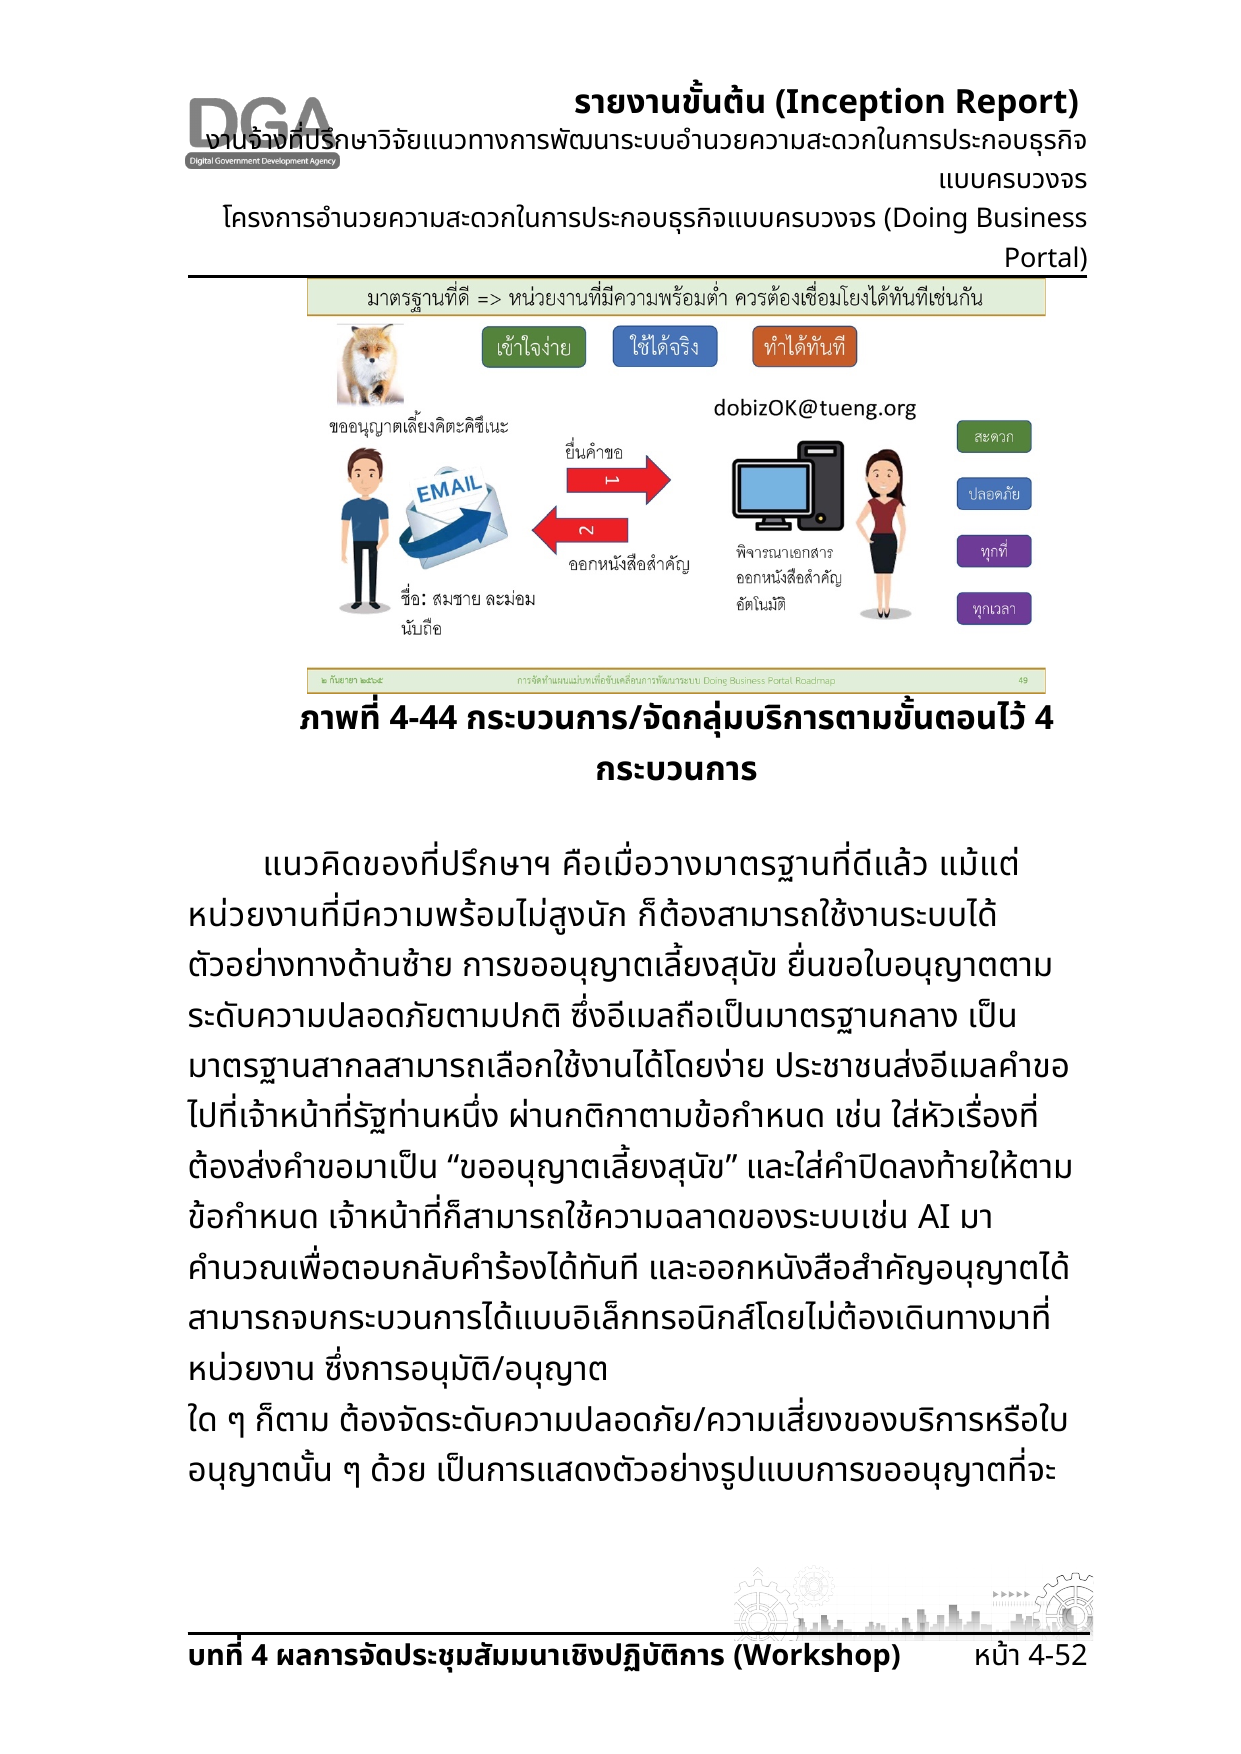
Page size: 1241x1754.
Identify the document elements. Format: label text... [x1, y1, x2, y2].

picture [185, 97, 340, 169]
list ภาพที่ 4-44 กระบวนการ/จัดกลุ่มบริการตามขั้นตอนไว้ 4 กระบวนการ [262, 694, 1090, 795]
picture [307, 278, 1046, 694]
picture [734, 1563, 1094, 1641]
